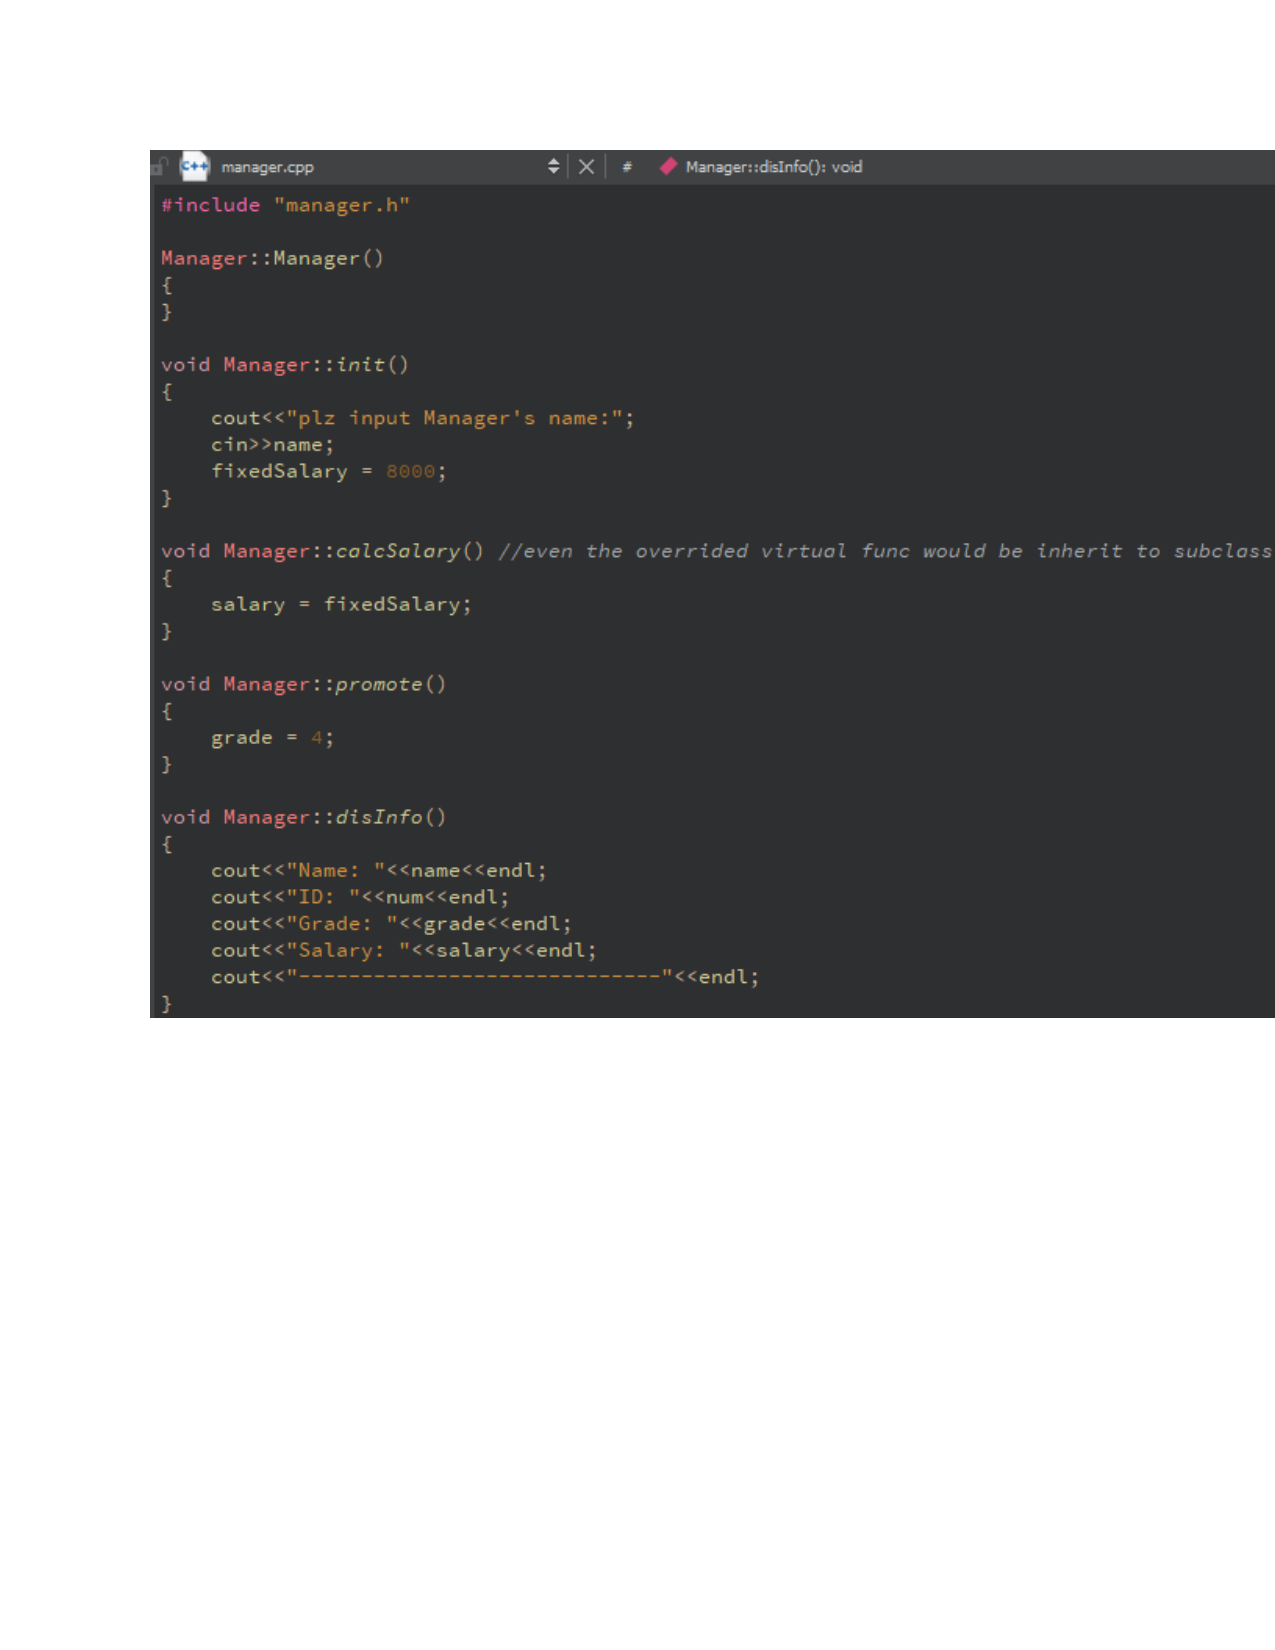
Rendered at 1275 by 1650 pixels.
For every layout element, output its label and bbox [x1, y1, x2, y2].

picture [150, 150, 1275, 1018]
